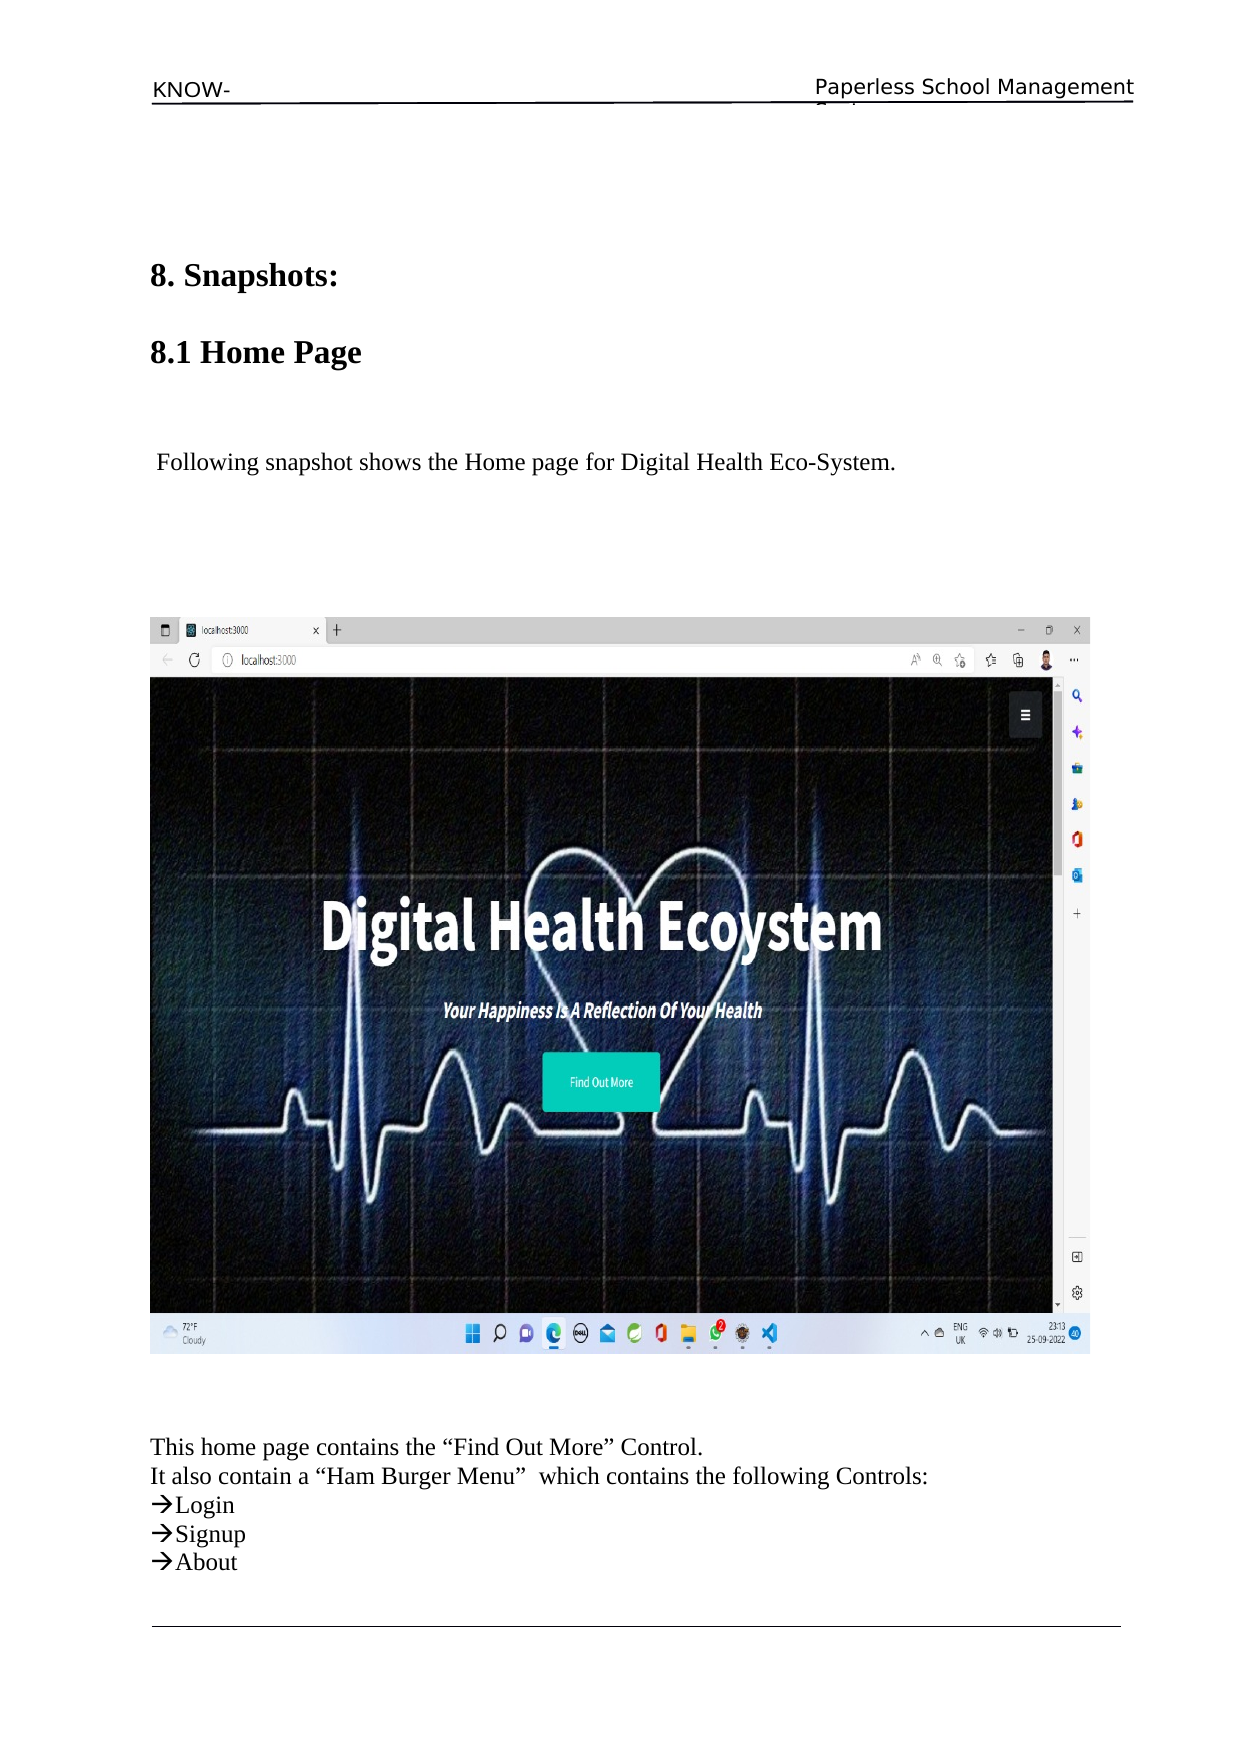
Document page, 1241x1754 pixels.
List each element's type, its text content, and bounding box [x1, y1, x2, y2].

text This home page contains the “Find Out More” Control. [150, 1432, 1090, 1461]
text It also contain a “Ham Burger Menu” which contains the following Controls: [150, 1461, 1090, 1490]
text About [150, 1547, 1090, 1576]
text Signup [150, 1519, 1090, 1547]
text 8.1 Home Page [150, 332, 1090, 370]
text Login [150, 1490, 1090, 1519]
picture [150, 617, 1091, 1354]
text Following snapshot shows the Home page for Digital Health Eco-System. [150, 447, 1090, 476]
text 8. Snapshots: [150, 255, 1090, 294]
